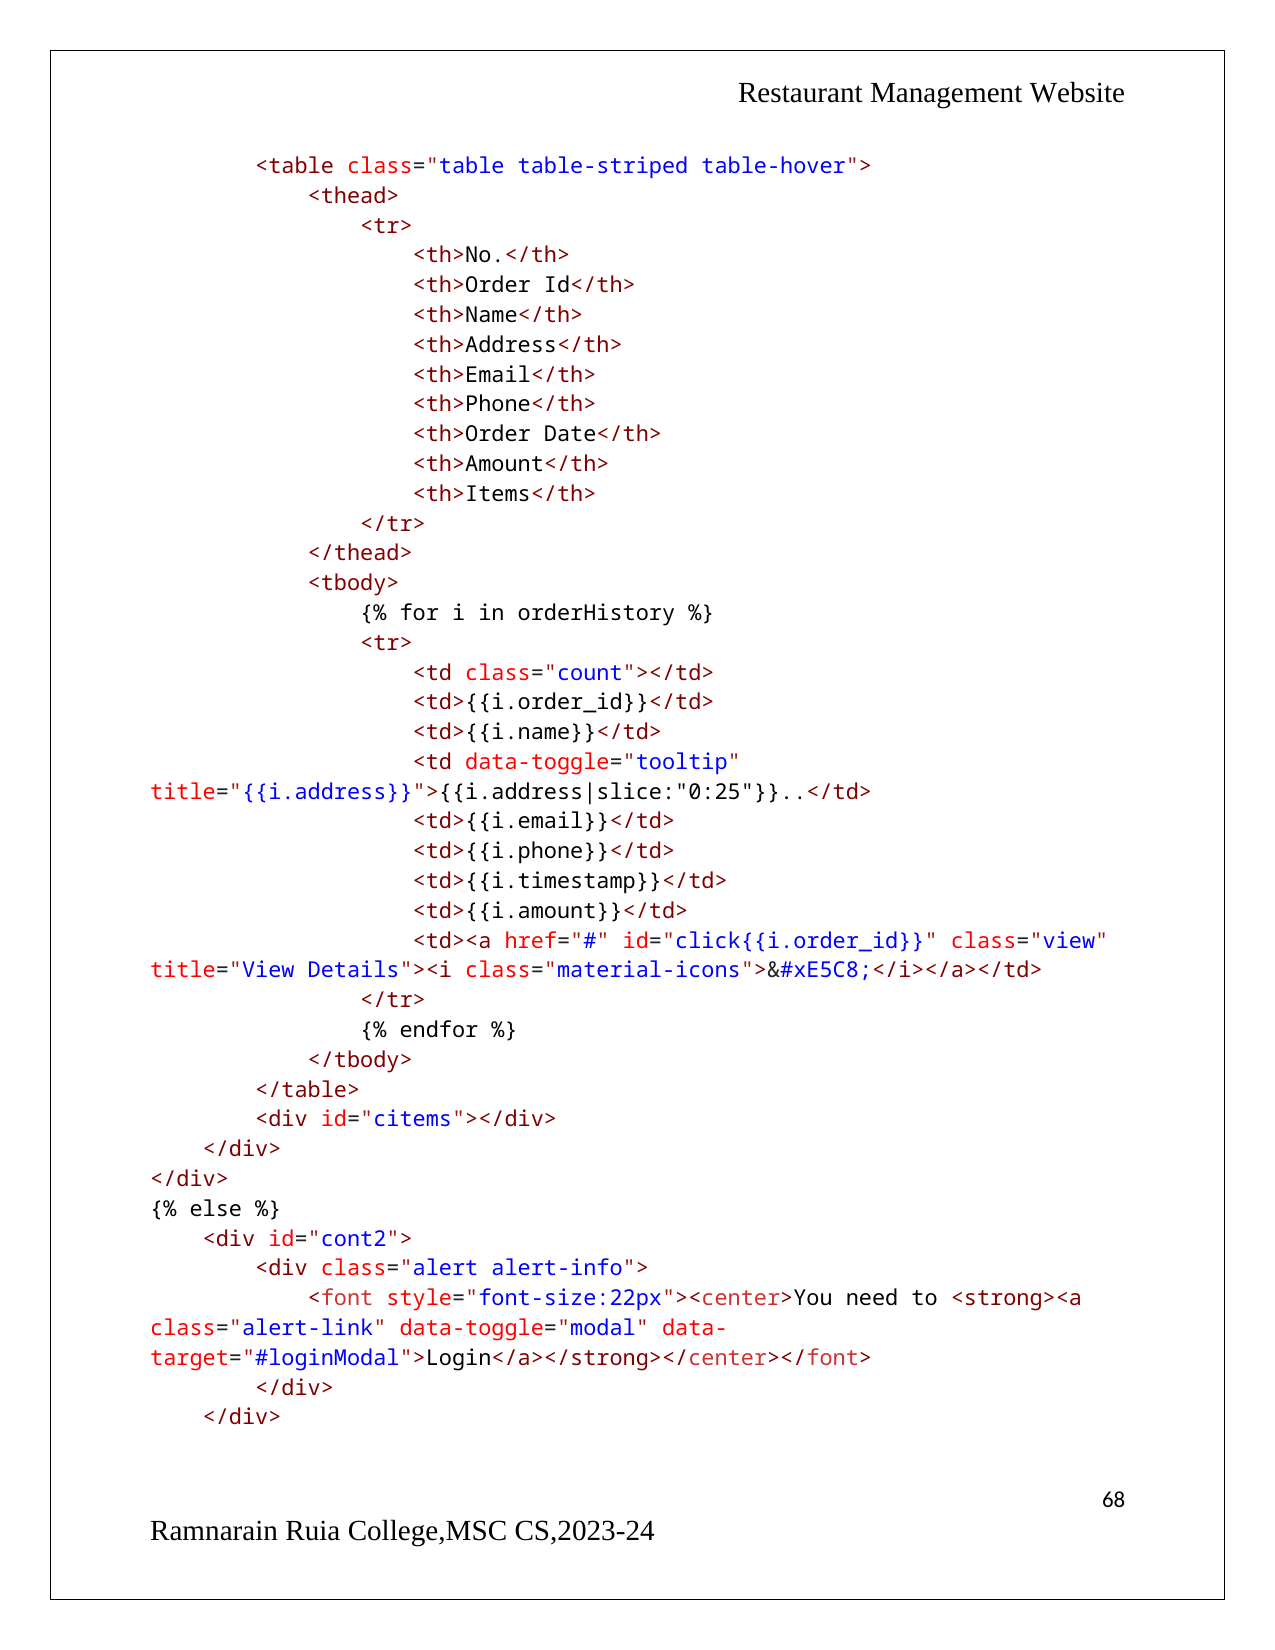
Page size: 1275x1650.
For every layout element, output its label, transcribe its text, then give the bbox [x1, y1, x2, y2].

text </tbody> [150, 1044, 1125, 1073]
text <th>No.</th> [150, 239, 1125, 269]
text <table class="table table-striped table-hover"> [150, 150, 1125, 180]
text <td class="count"></td> [150, 656, 1125, 686]
text <tr> [150, 209, 1125, 239]
text <div class="alert alert-info"> [150, 1252, 1125, 1282]
text <td>{{i.name}}</td> [150, 716, 1125, 746]
text </tr> [150, 984, 1125, 1014]
text <thead> [150, 180, 1125, 209]
text <th>Amount</th> [150, 448, 1125, 478]
text {% else %} [150, 1193, 1125, 1222]
text <div id="cont2"> [150, 1222, 1125, 1252]
text <th>Email</th> [150, 358, 1125, 388]
text <td>{{i.timestamp}}</td> [150, 865, 1125, 895]
text </tr> [150, 507, 1125, 537]
text <th>Phone</th> [150, 388, 1125, 418]
text {% for i in orderHistory %} [150, 597, 1125, 627]
text </div> [150, 1163, 1125, 1193]
text <tr> [150, 627, 1125, 656]
text {% endfor %} [150, 1014, 1125, 1044]
text </div> [150, 1133, 1125, 1163]
text <td>{{i.order_id}}</td> [150, 686, 1125, 716]
text <tbody> [150, 567, 1125, 597]
text </div> [150, 1371, 1125, 1401]
text <th>Address</th> [150, 329, 1125, 358]
text <td data-toggle="tooltip" title="{{i.address}}">{{i.address|slice:"0:25"}}..</td> [150, 746, 1125, 805]
text <th>Items</th> [150, 478, 1125, 507]
text <th>Order Id</th> [150, 269, 1125, 299]
text <td>{{i.phone}}</td> [150, 835, 1125, 865]
text <th>Order Date</th> [150, 418, 1125, 448]
text <div id="citems"></div> [150, 1103, 1125, 1133]
text <td>{{i.amount}}</td> [150, 895, 1125, 924]
text <td><a href="#" id="click{{i.order_id}}" class="view" title="View Details"><i class="material-icons">&#xE5C8;</i></a></td> [150, 924, 1125, 984]
text <td>{{i.email}}</td> [150, 805, 1125, 835]
text <font style="font-size:22px"><center>You need to <strong><a class="alert-link" data-toggle="modal" data-target="#loginModal">Login</a></strong></center></font> [150, 1282, 1125, 1371]
text </table> [150, 1073, 1125, 1103]
text <th>Name</th> [150, 299, 1125, 329]
text </div> [150, 1401, 1125, 1431]
text </thead> [150, 537, 1125, 567]
